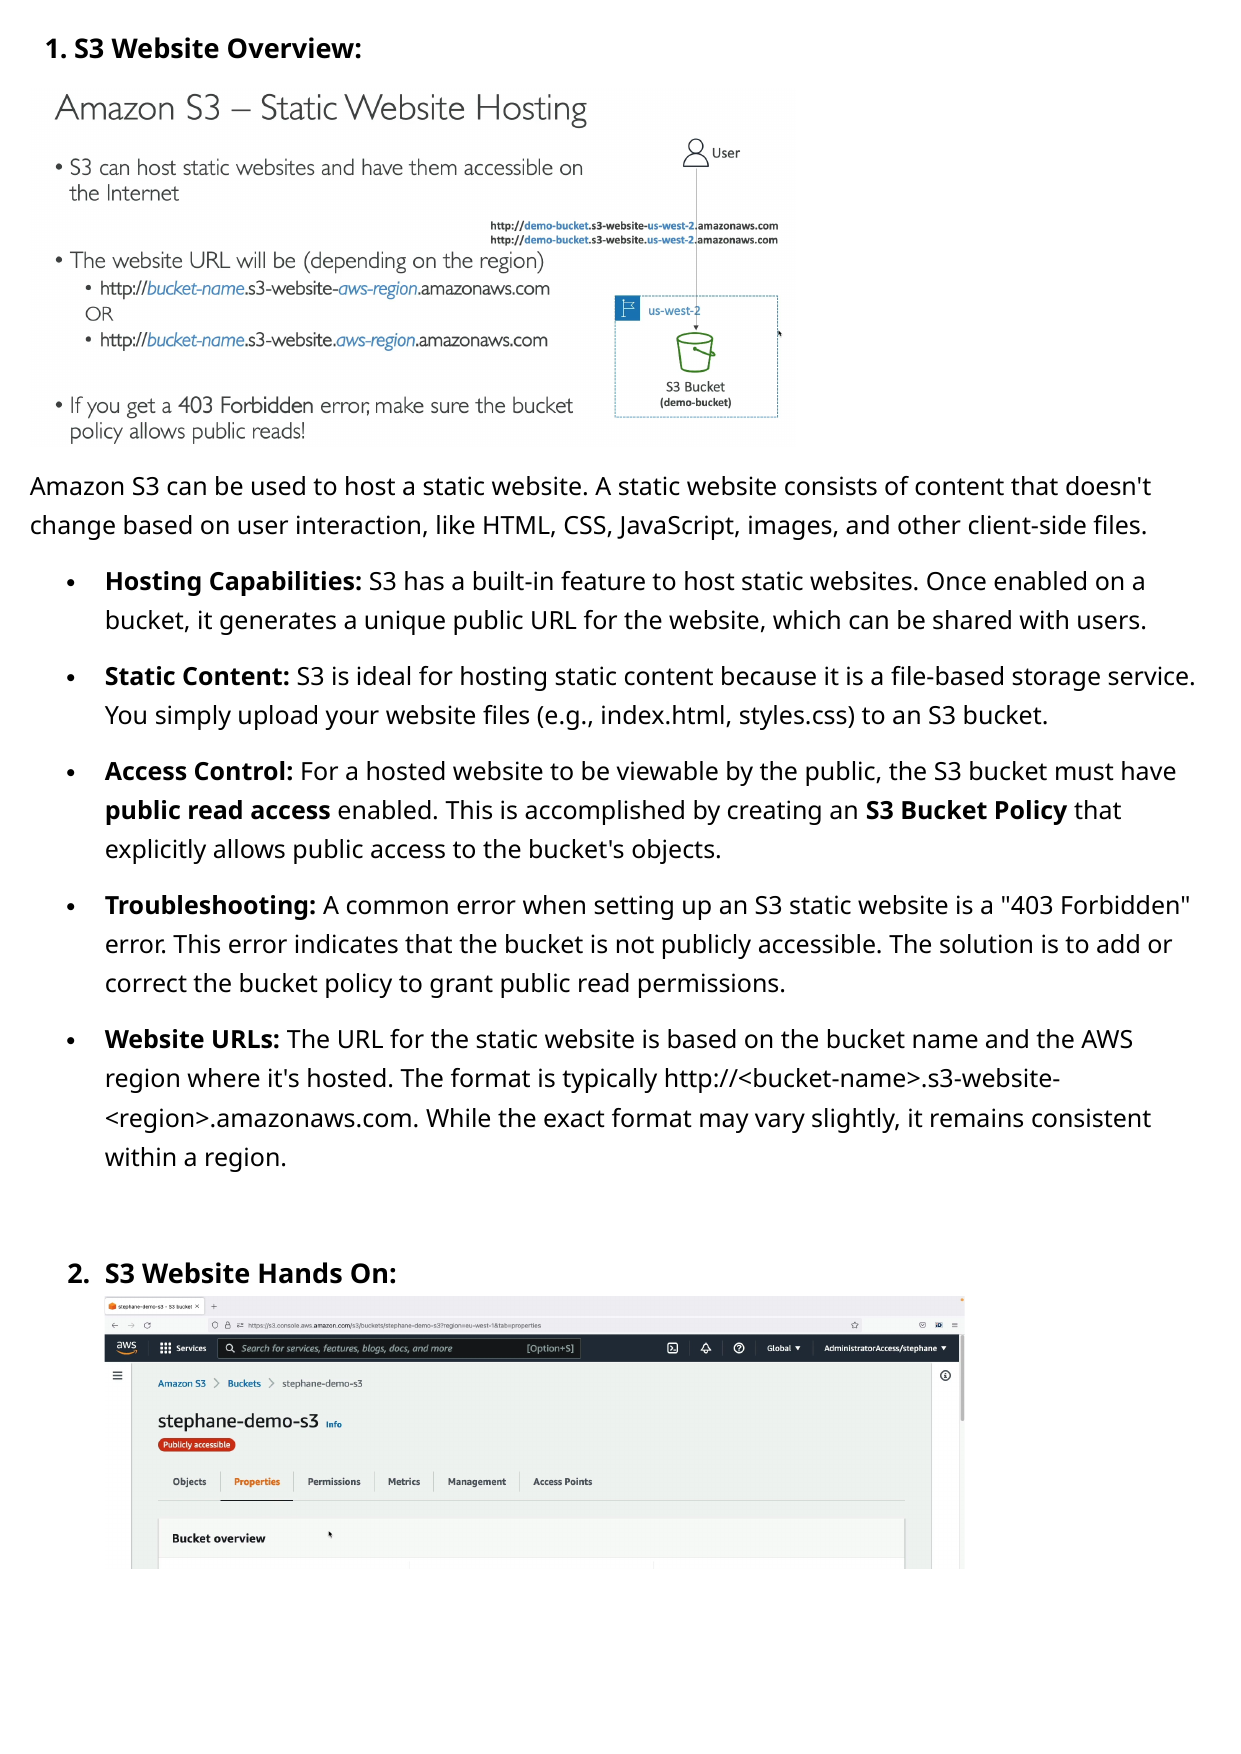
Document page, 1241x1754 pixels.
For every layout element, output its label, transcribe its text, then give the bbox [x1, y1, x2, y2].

picture [29, 88, 797, 447]
list S3 Website Hands On: [67, 1254, 1211, 1291]
picture [104, 1296, 965, 1569]
list Hosting Capabilities: S3 has a built-in feature to host static websites. Once enabled on a bucket, it generates a unique public URL for the website, which can be shared with users. [67, 563, 1211, 637]
list S3 Website Overview: [44, 29, 1211, 66]
list Troubleshooting: A common error when setting up an S3 static website is a "403 Forbidden" error. This error indicates that the bucket is not publicly accessible. The solution is to add or correct the bucket policy to grant public read permissions. [67, 888, 1211, 1000]
list Static Content: S3 is ideal for hosting static content because it is a file-based storage service. You simply upload your website files (e.g., index.html, styles.css) to an S3 bucket. [67, 658, 1211, 732]
text Amazon S3 can be used to host a static website. A static website consists of content that doesn't change based on user interaction, like HTML, CSS, JavaScript, images, and other client-side files. [29, 468, 1211, 542]
list Access Control: For a hosted website to be viewable by the public, the S3 bucket must have public read access enabled. This is accomplished by creating an S3 Bucket Policy that explicitly allows public access to the bucket's objects. [67, 753, 1211, 866]
list Website URLs: The URL for the static website is based on the bucket name and the AWS region where it's hosted. The format is typically http://<bucket-name>.s3-website-<region>.amazonaws.com. While the exact format may vary slightly, it remains consistent within a region. [67, 1022, 1211, 1173]
